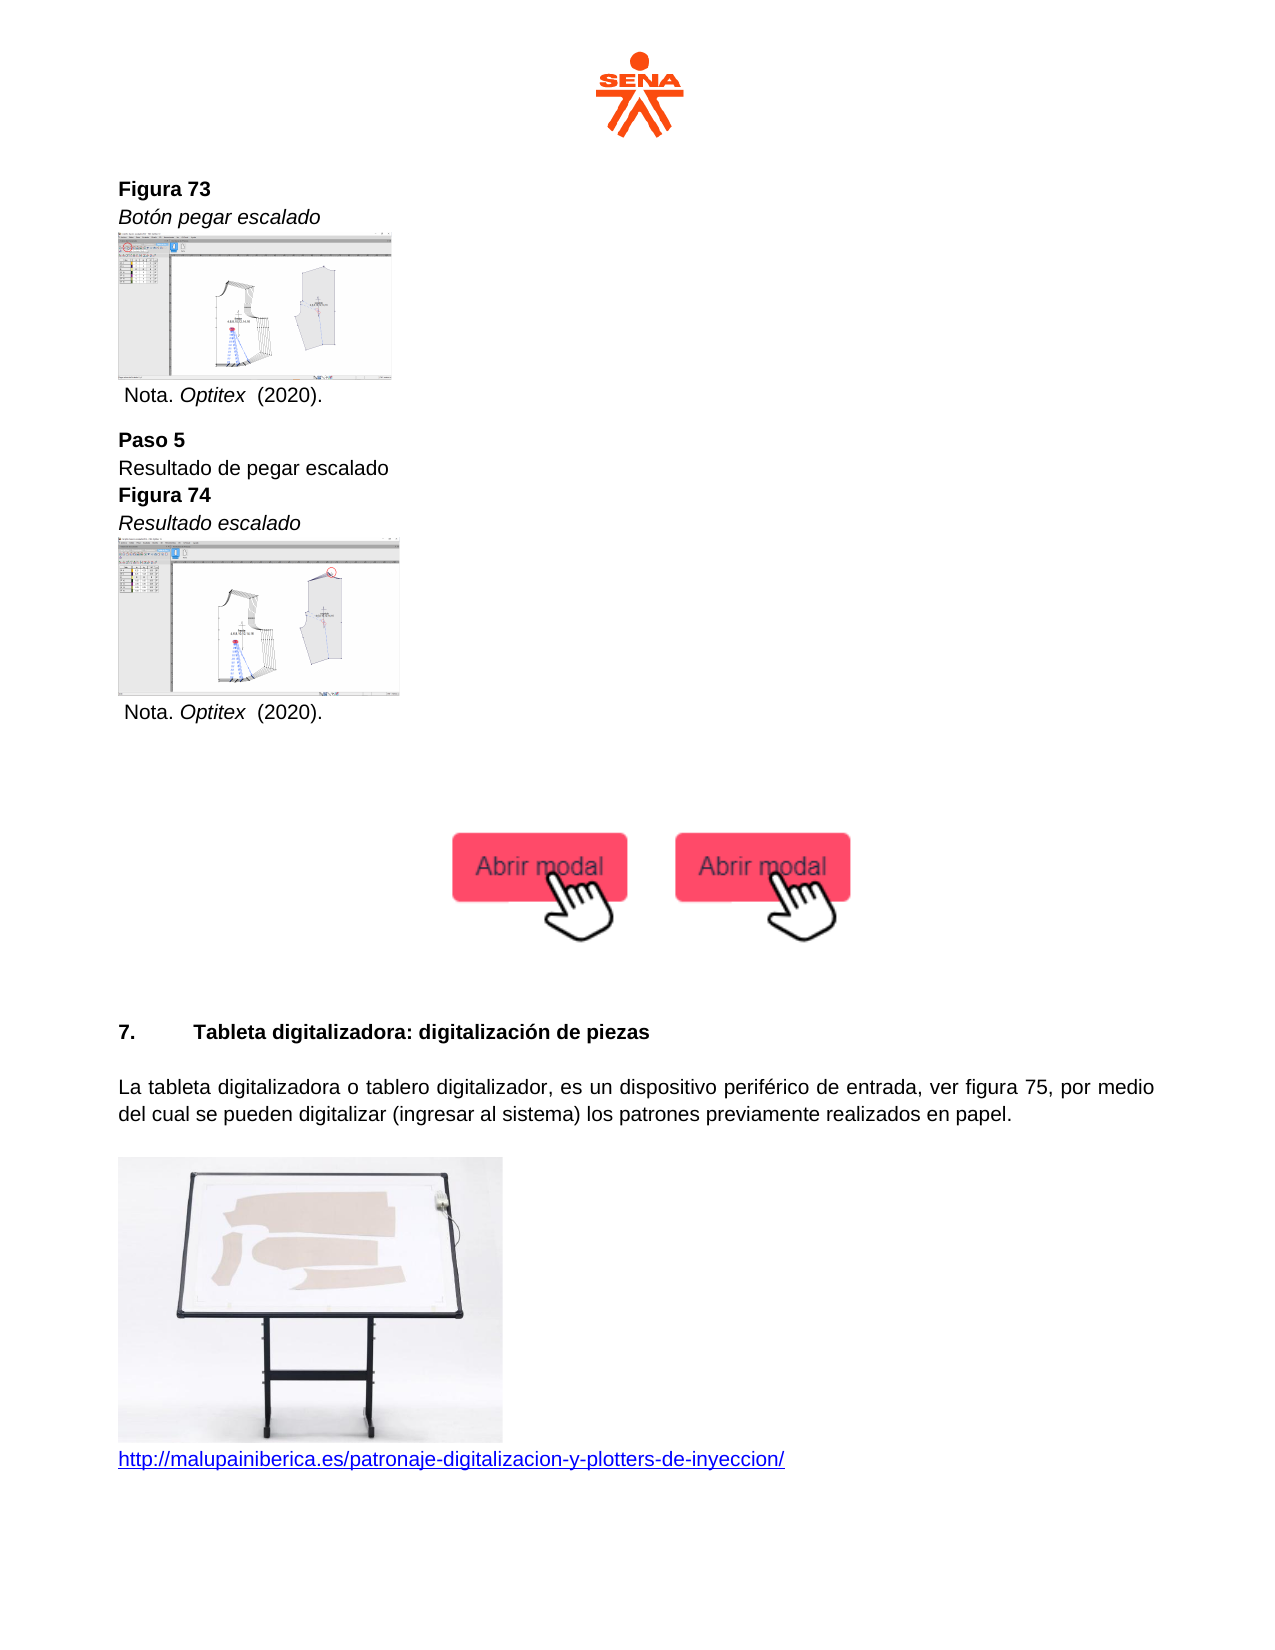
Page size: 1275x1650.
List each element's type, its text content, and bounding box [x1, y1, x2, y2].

text Resultado escalado [118, 510, 1157, 534]
text Paso 5 [118, 428, 1157, 452]
picture [118, 232, 392, 380]
text La tableta digitalizadora o tablero digitalizador, es un dispositivo periférico de entrada, ver figura 75, por medio del cual se pueden digitalizar (ingresar al sistema) los patrones previamente realizados en papel. [118, 1074, 1157, 1126]
picture [118, 1157, 503, 1443]
text Resultado de pegar escalado [118, 455, 1157, 479]
text 7. Tableta digitalizadora: digitalización de piezas [118, 1019, 1157, 1043]
picture [585, 48, 690, 142]
text Botón pegar escalado [118, 205, 1157, 229]
text Figura 74 [118, 483, 1157, 507]
picture [430, 799, 877, 956]
text Nota. Optitex (2020). [118, 699, 1157, 723]
picture [118, 537, 400, 696]
text http://malupainiberica.es/patronaje-digitalizacion-y-plotters-de-inyeccion/ [118, 1447, 1157, 1471]
text Nota. Optitex (2020). [118, 383, 1157, 407]
text Figura 73 [118, 177, 1157, 201]
